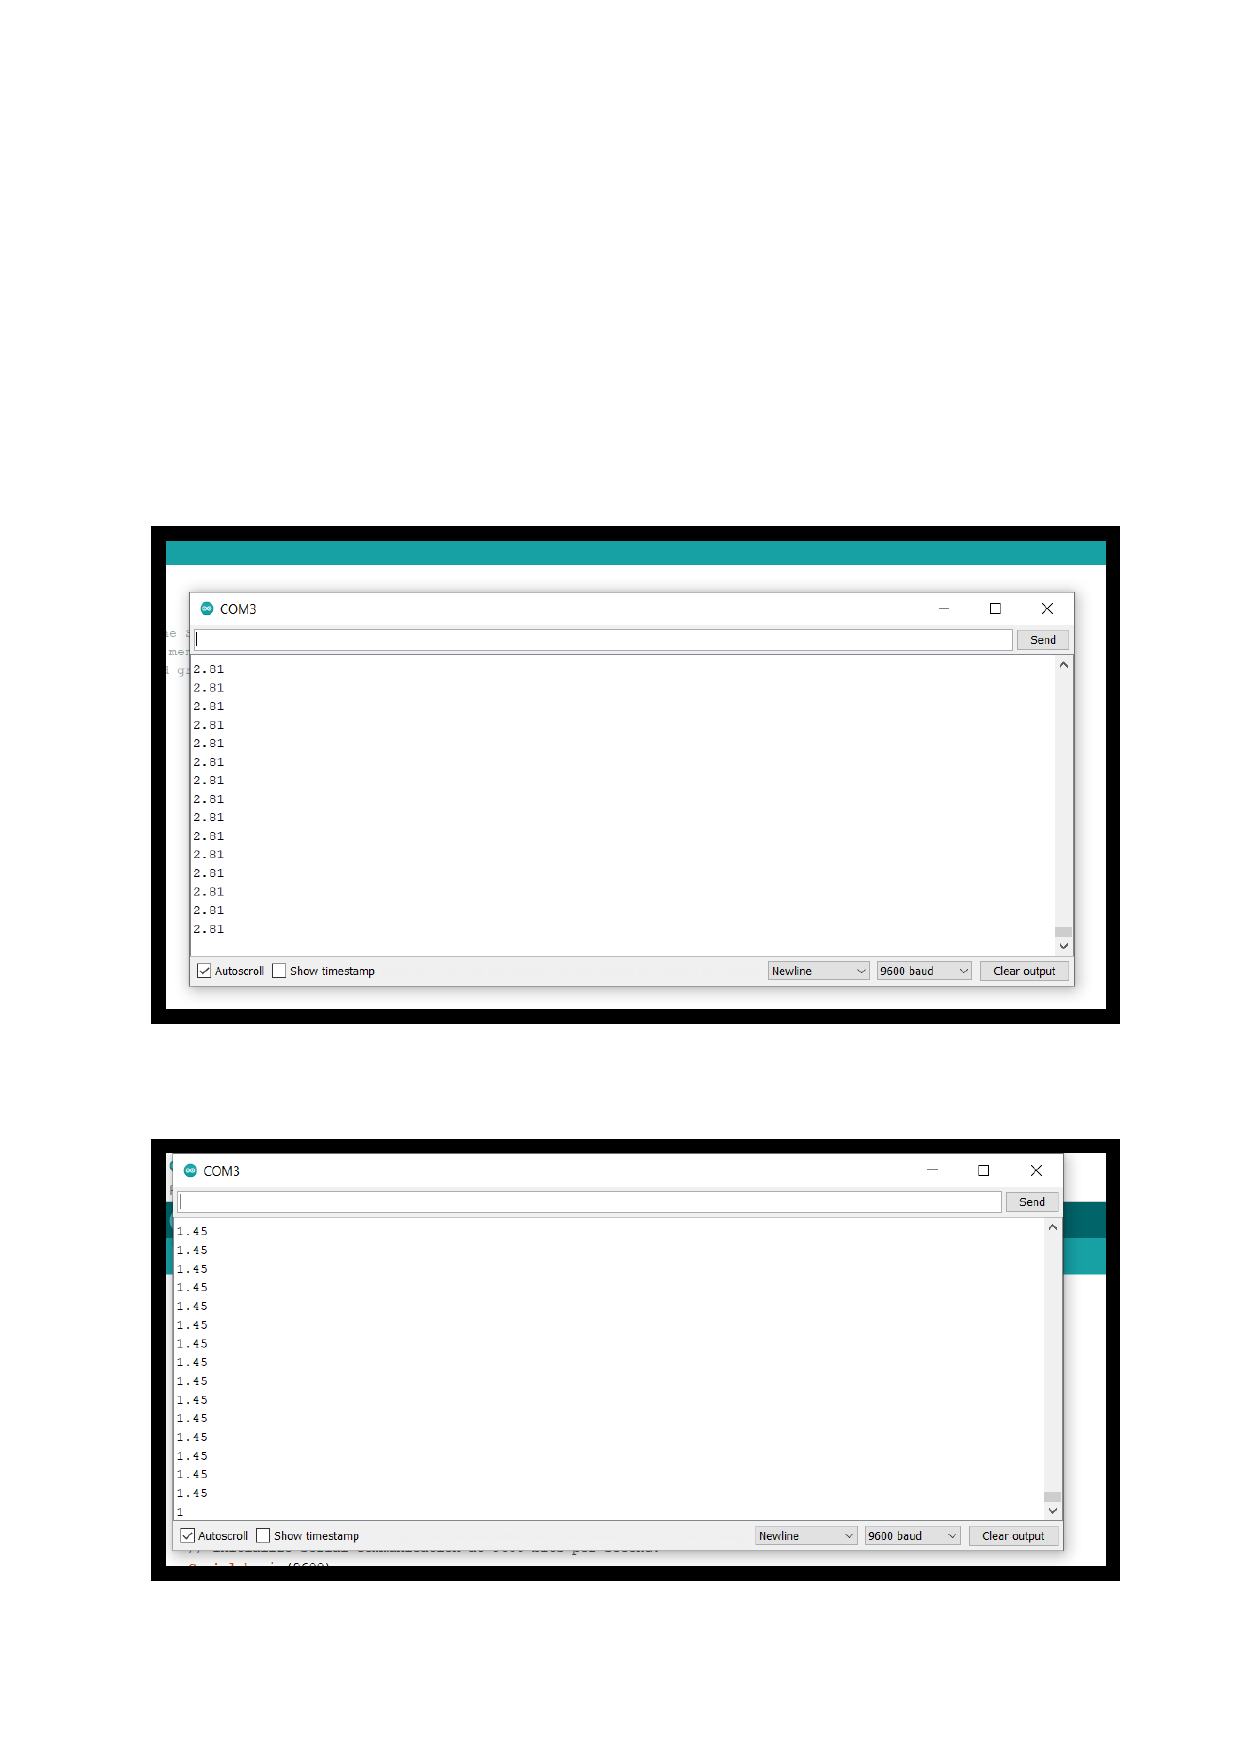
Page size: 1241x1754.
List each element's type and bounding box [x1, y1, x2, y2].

picture [166, 1153, 1106, 1566]
picture [166, 541, 1106, 1009]
